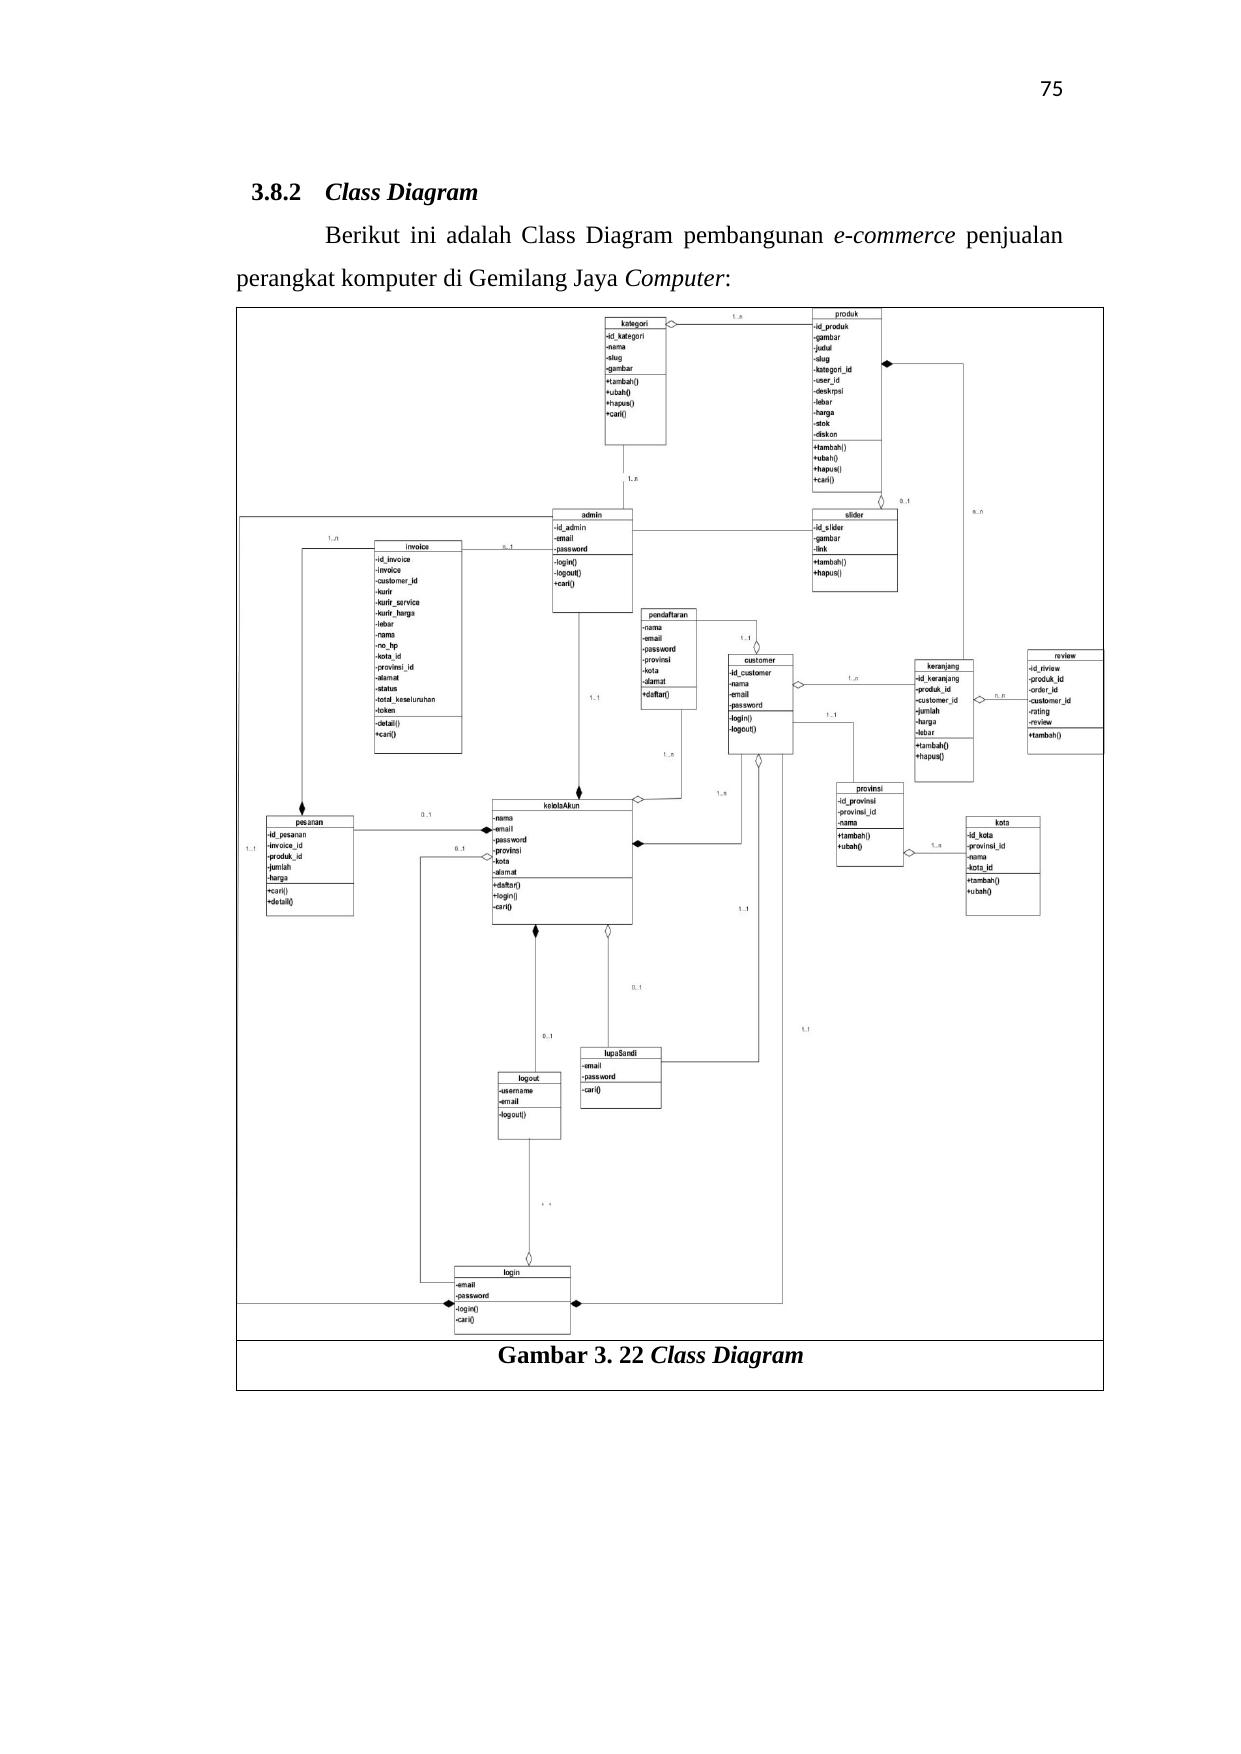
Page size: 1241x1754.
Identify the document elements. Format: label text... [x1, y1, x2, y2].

subtitle Class Diagram [251, 177, 1063, 206]
table_header [237, 308, 1103, 1339]
table_cell Gambar 3. 22 Class Diagram [237, 1341, 1103, 1390]
text Berikut ini adalah Class Diagram pembangunan e-commerce penjualan perangkat komputer di Gemilang Jaya Computer: [236, 220, 1063, 292]
